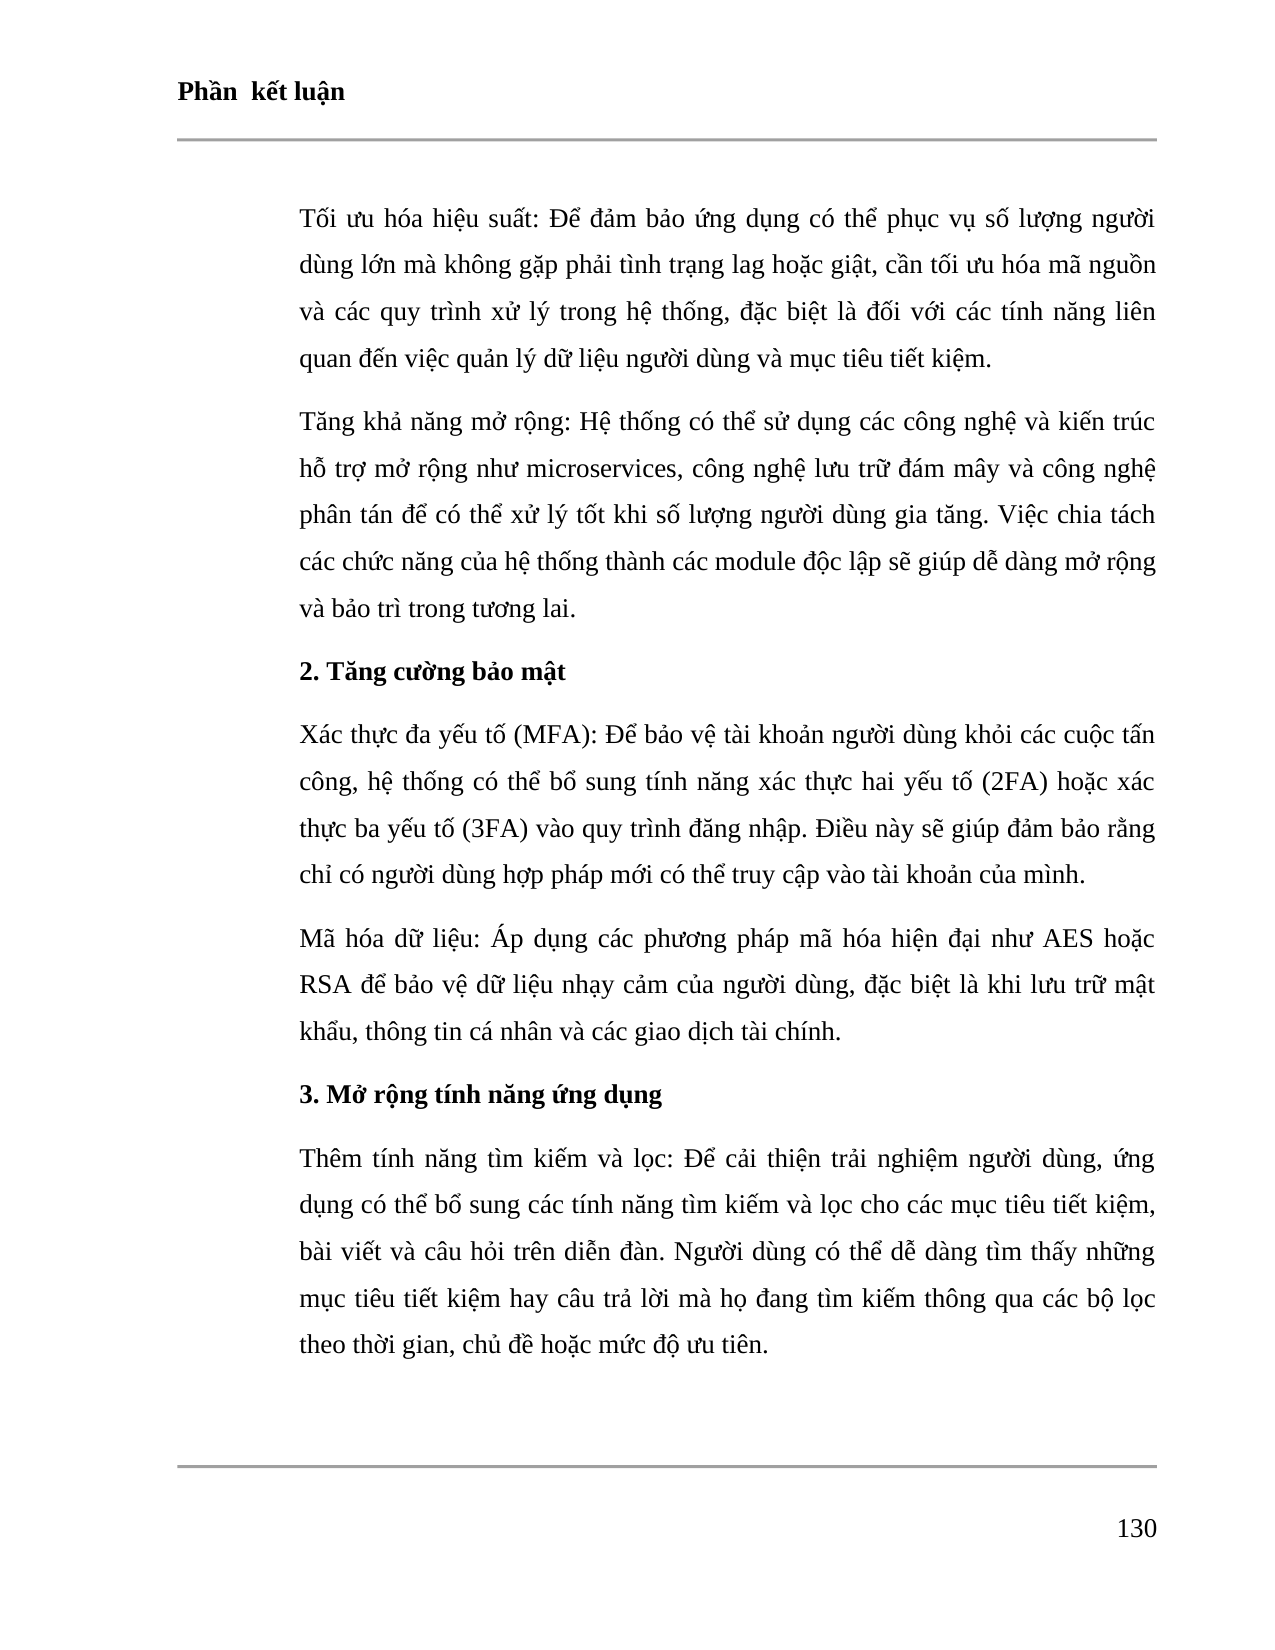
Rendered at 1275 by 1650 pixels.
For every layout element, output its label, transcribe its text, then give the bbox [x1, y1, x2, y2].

text Xác thực đa yếu tố (MFA): Để bảo vệ tài khoản người dùng khỏi các cuộc tấn công, hệ thống có thể bổ sung tính năng xác thực hai yếu tố (2FA) hoặc xác thực ba yếu tố (3FA) vào quy trình đăng nhập. Điều này sẽ giúp đảm bảo rằng chỉ có người dùng hợp pháp mới có thể truy cập vào tài khoản của mình. [299, 718, 1157, 889]
text Mã hóa dữ liệu: Áp dụng các phương pháp mã hóa hiện đại như AES hoặc RSA để bảo vệ dữ liệu nhạy cảm của người dùng, đặc biệt là khi lưu trữ mật khẩu, thông tin cá nhân và các giao dịch tài chính. [299, 922, 1157, 1046]
text Thêm tính năng tìm kiếm và lọc: Để cải thiện trải nghiệm người dùng, ứng dụng có thể bổ sung các tính năng tìm kiếm và lọc cho các mục tiêu tiết kiệm, bài viết và câu hỏi trên diễn đàn. Người dùng có thể dễ dàng tìm thấy những mục tiêu tiết kiệm hay câu trả lời mà họ đang tìm kiếm thông qua các bộ lọc theo thời gian, chủ đề hoặc mức độ ưu tiên. [299, 1142, 1157, 1359]
text 3. Mở rộng tính năng ứng dụng [299, 1078, 1157, 1109]
text Tăng khả năng mở rộng: Hệ thống có thể sử dụng các công nghệ và kiến trúc hỗ trợ mở rộng như microservices, công nghệ lưu trữ đám mây và công nghệ phân tán để có thể xử lý tốt khi số lượng người dùng gia tăng. Việc chia tách các chức năng của hệ thống thành các module độc lập sẽ giúp dễ dàng mở rộng và bảo trì trong tương lai. [299, 405, 1157, 623]
text Tối ưu hóa hiệu suất: Để đảm bảo ứng dụng có thể phục vụ số lượng người dùng lớn mà không gặp phải tình trạng lag hoặc giật, cần tối ưu hóa mã nguồn và các quy trình xử lý trong hệ thống, đặc biệt là đối với các tính năng liên quan đến việc quản lý dữ liệu người dùng và mục tiêu tiết kiệm. [299, 202, 1157, 373]
text 2. Tăng cường bảo mật [299, 655, 1157, 686]
